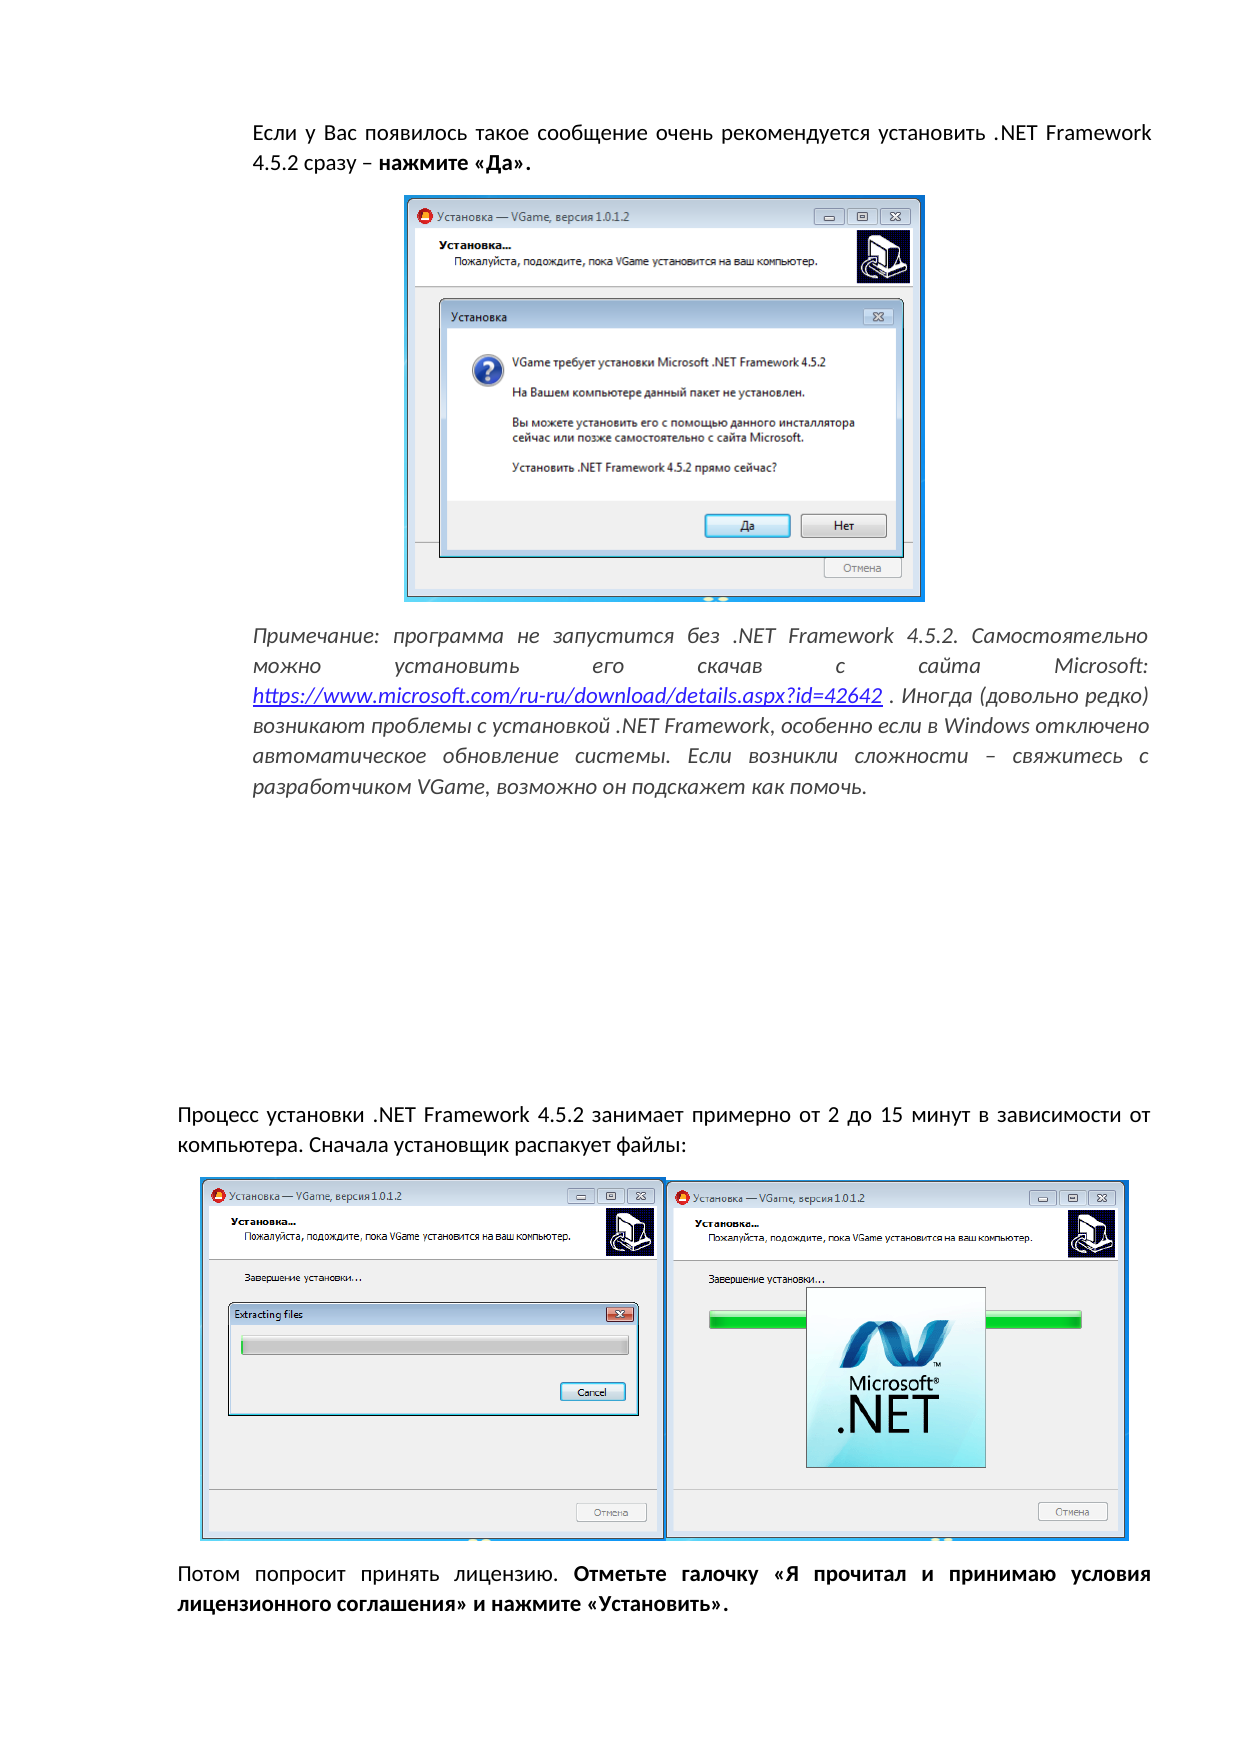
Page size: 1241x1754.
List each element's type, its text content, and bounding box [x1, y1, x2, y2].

picture [200, 1177, 1129, 1541]
list Примечание: программа не запустится без .NET Framework 4.5.2. Самостоятельно можно установить его скачав с сайта Microsoft: https://www.microsoft.com/ru-ru/download/details.aspx?id=42642 . Иногда (довольно редко) возникают проблемы с установкой .NET Framework, особенно если в Windows отключено автоматическое обновление системы. Если возникли сложности – свяжитесь с разработчиком VGame, возможно он подскажет как помочь. [252, 621, 1152, 800]
picture [404, 195, 925, 602]
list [215, 118, 1152, 176]
text Процесс установки .NET Framework 4.5.2 занимает примерно от 2 до 15 минут в зависимости от компьютера. Сначала установщик распакует файлы: [177, 1100, 1152, 1158]
text Потом попросит принять лицензию. Отметьте галочку «Я прочитал и принимаю условия лицензионного соглашения» и нажмите «Установить». [177, 1559, 1152, 1617]
